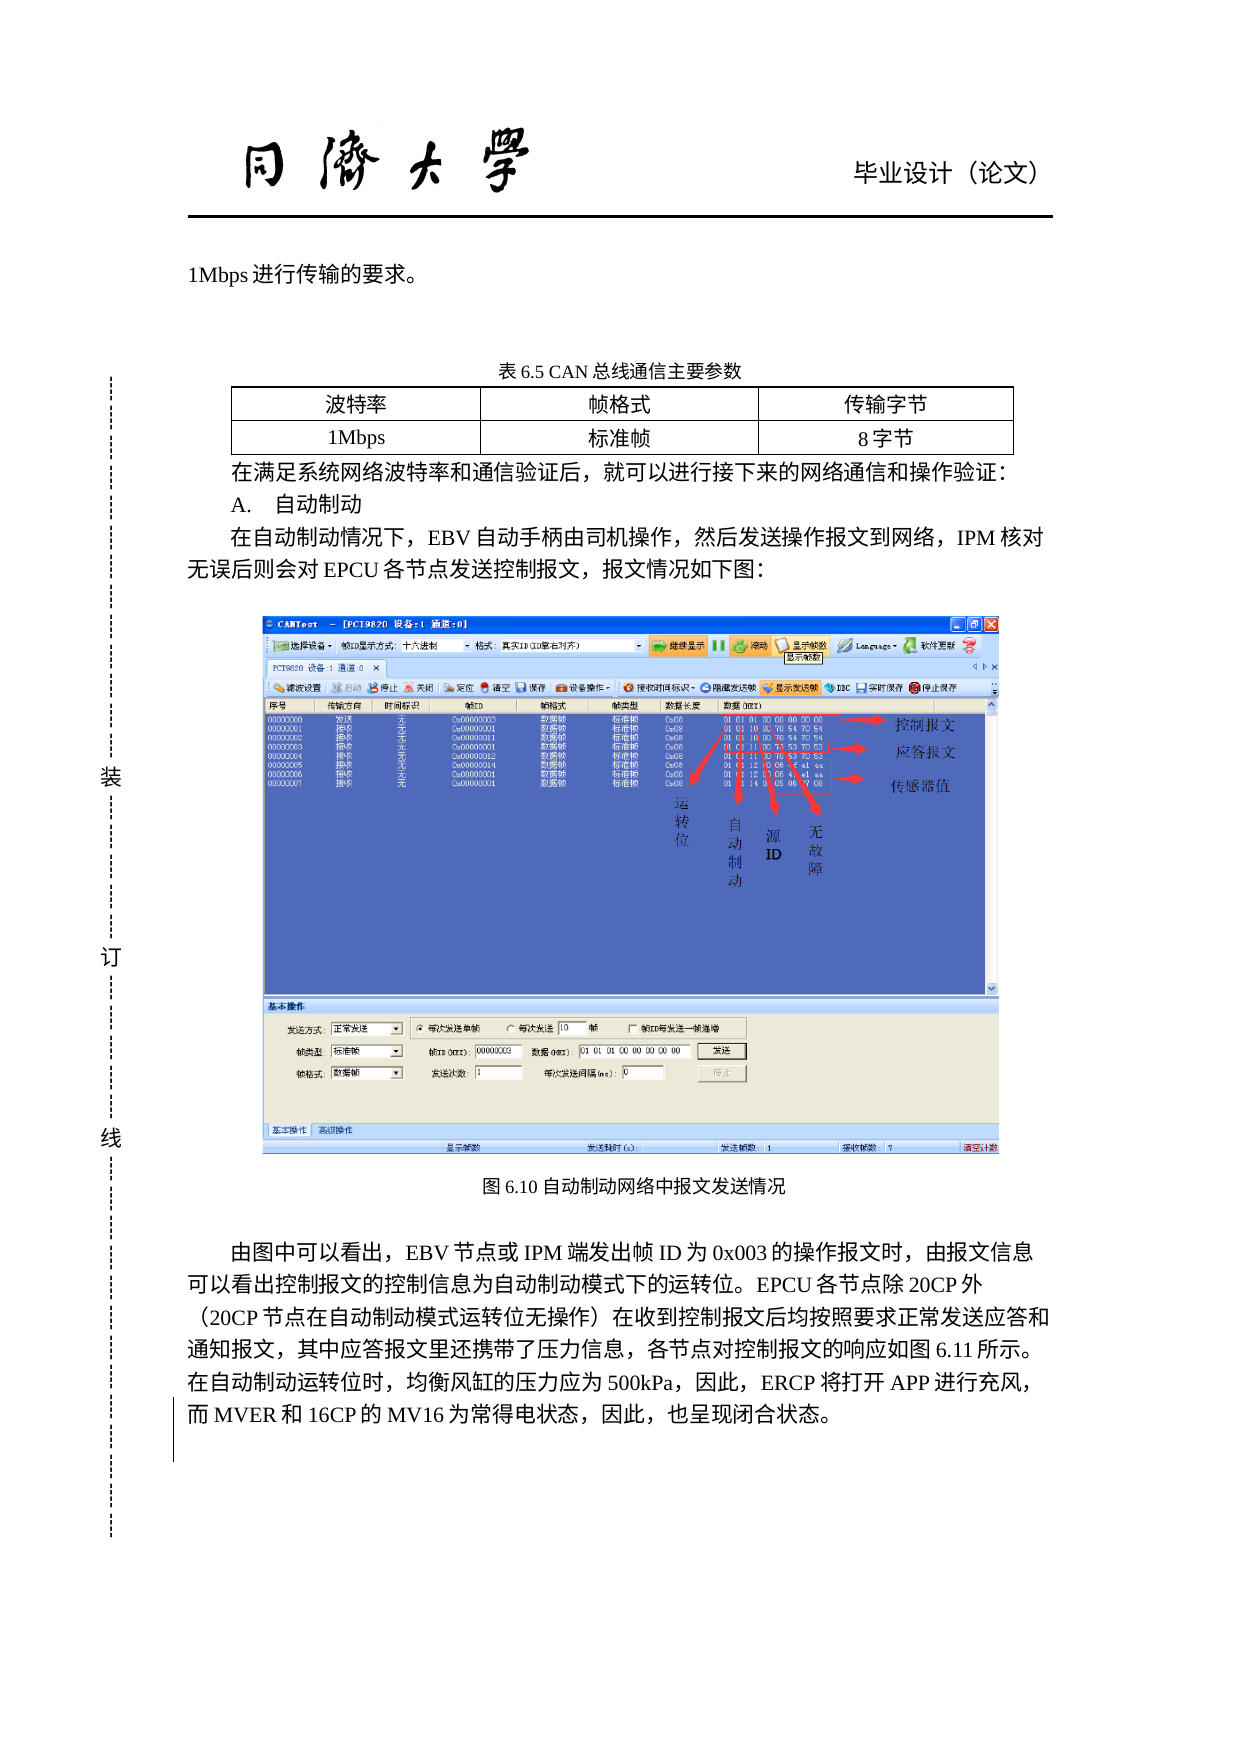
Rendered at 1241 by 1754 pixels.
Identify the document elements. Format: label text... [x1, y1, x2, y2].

table_cell 标准帧 [481, 421, 758, 453]
table_cell 8字节 [759, 421, 1013, 453]
table_header 波特率 [232, 388, 480, 420]
list 自动制动 [230, 487, 1053, 519]
table_cell 1Mbps [232, 421, 480, 453]
table_header 帧格式 [481, 388, 758, 420]
table_header 传输字节 [759, 388, 1013, 420]
picture [262, 616, 999, 1154]
text 在自动制动情况下，EBV自动手柄由司机操作，然后发送操作报文到网络，IPM核对无误后则会对EPCU各节点发送控制报文，报文情况如下图： [187, 519, 1053, 584]
text 首先是波特率的验证。本系统中CAN报文采用的是1Mbps的波特率进行传输，因此在系统中出现别的波特率的CAN节点时，系统将无法工作。在上位机中我们采用了800kbps和500kbps的波特率进行传输时均出现了传输出错的报错，因此满足了实验要求的1Mbps进行传输的要求。 [187, 256, 1053, 289]
text 在满足系统网络波特率和通信验证后，就可以进行接下来的网络通信和操作验证： [187, 454, 1053, 487]
text 表6.5 CAN总线通信主要参数 [187, 354, 1053, 386]
text 由图中可以看出，EBV节点或IPM端发出帧ID为0x003的操作报文时，由报文信息可以看出控制报文的控制信息为自动制动模式下的运转位。EPCU各节点除20CP外（20CP节点在自动制动模式运转位无操作）在收到控制报文后均按照要求正常发送应答和通知报文，其中应答报文里还携带了压力信息，各节点对控制报文的响应如图6.11所示。在自动制动运转位时，均衡风缸的压力应为500kPa，因此，ERCP将打开APP进行充风，而MVER和16CP的MV16为常得电状态，因此，也呈现闭合状态。 [187, 1234, 1053, 1429]
picture [224, 119, 547, 198]
